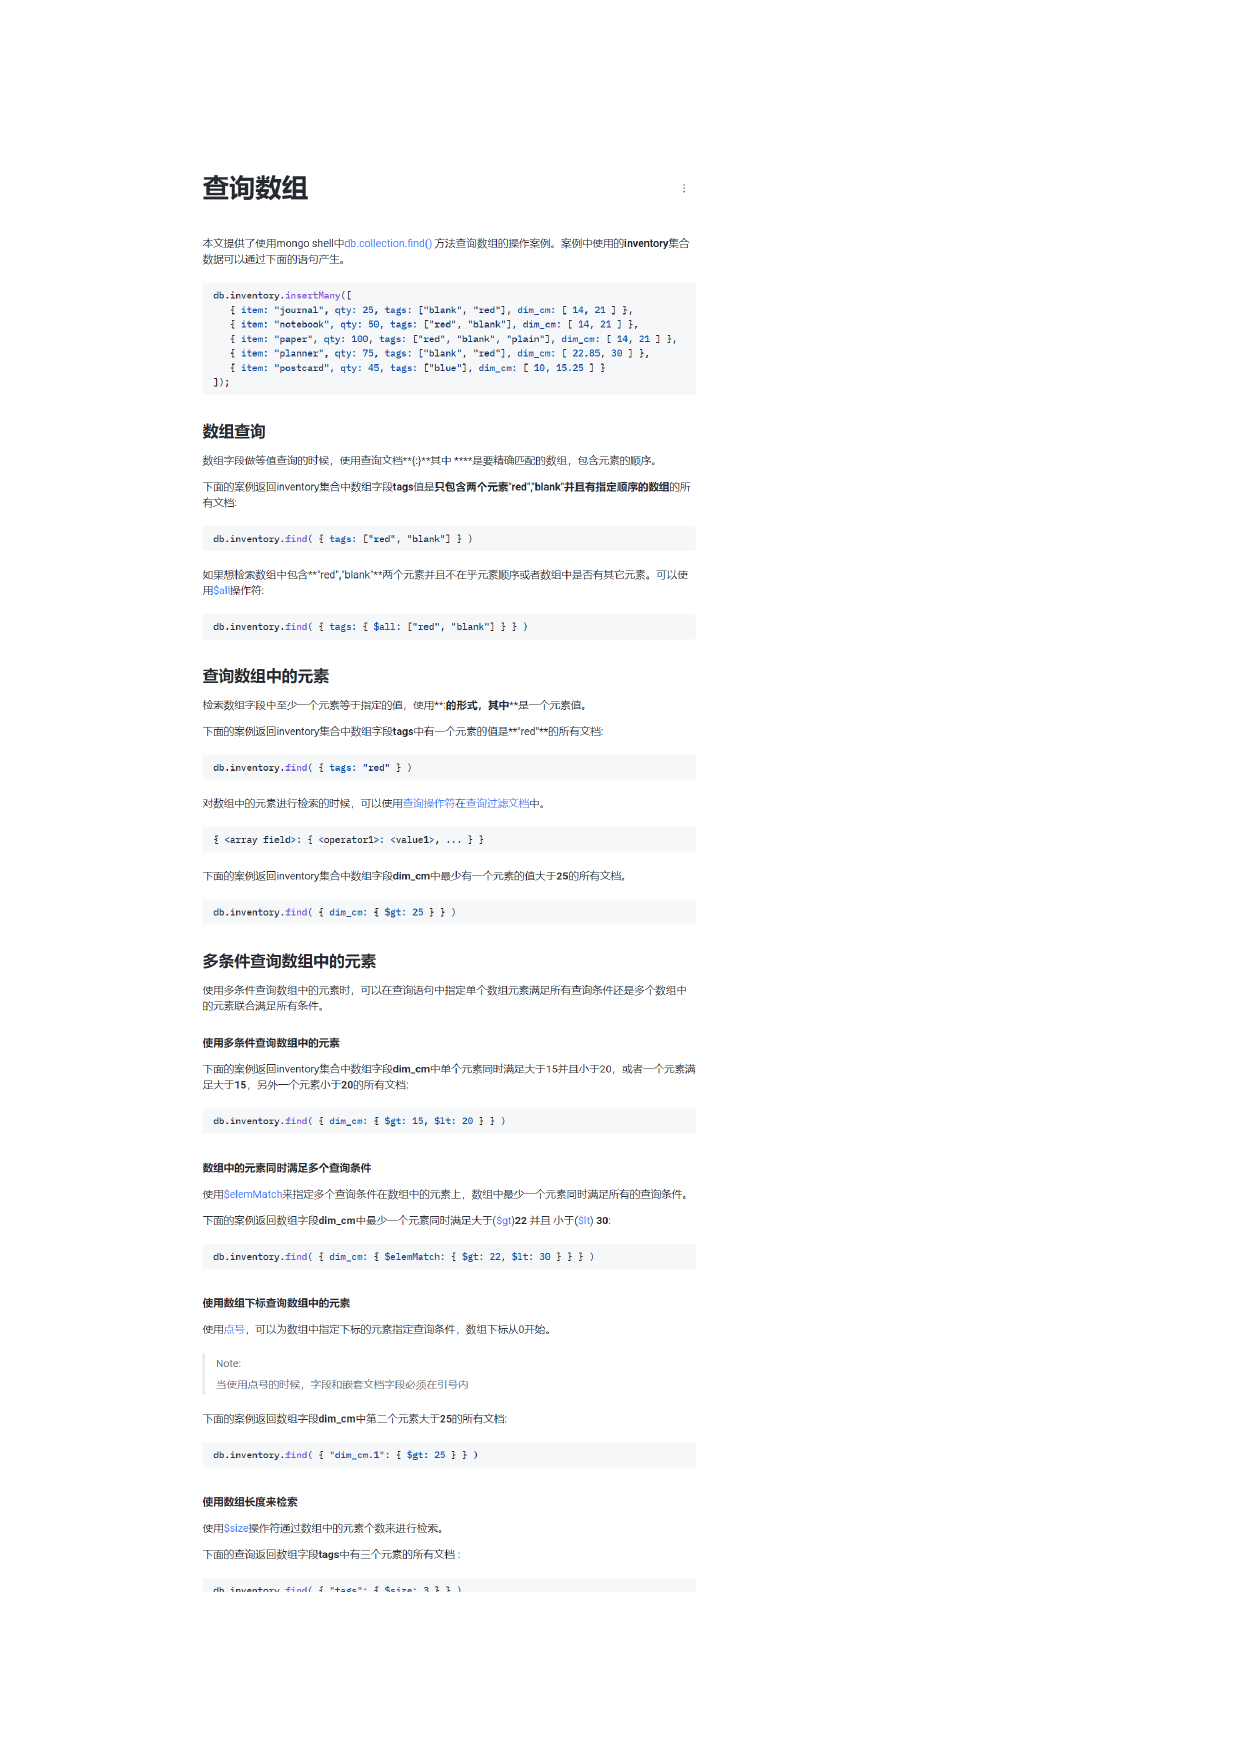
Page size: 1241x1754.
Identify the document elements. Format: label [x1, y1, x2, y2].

picture [187, 162, 716, 1592]
